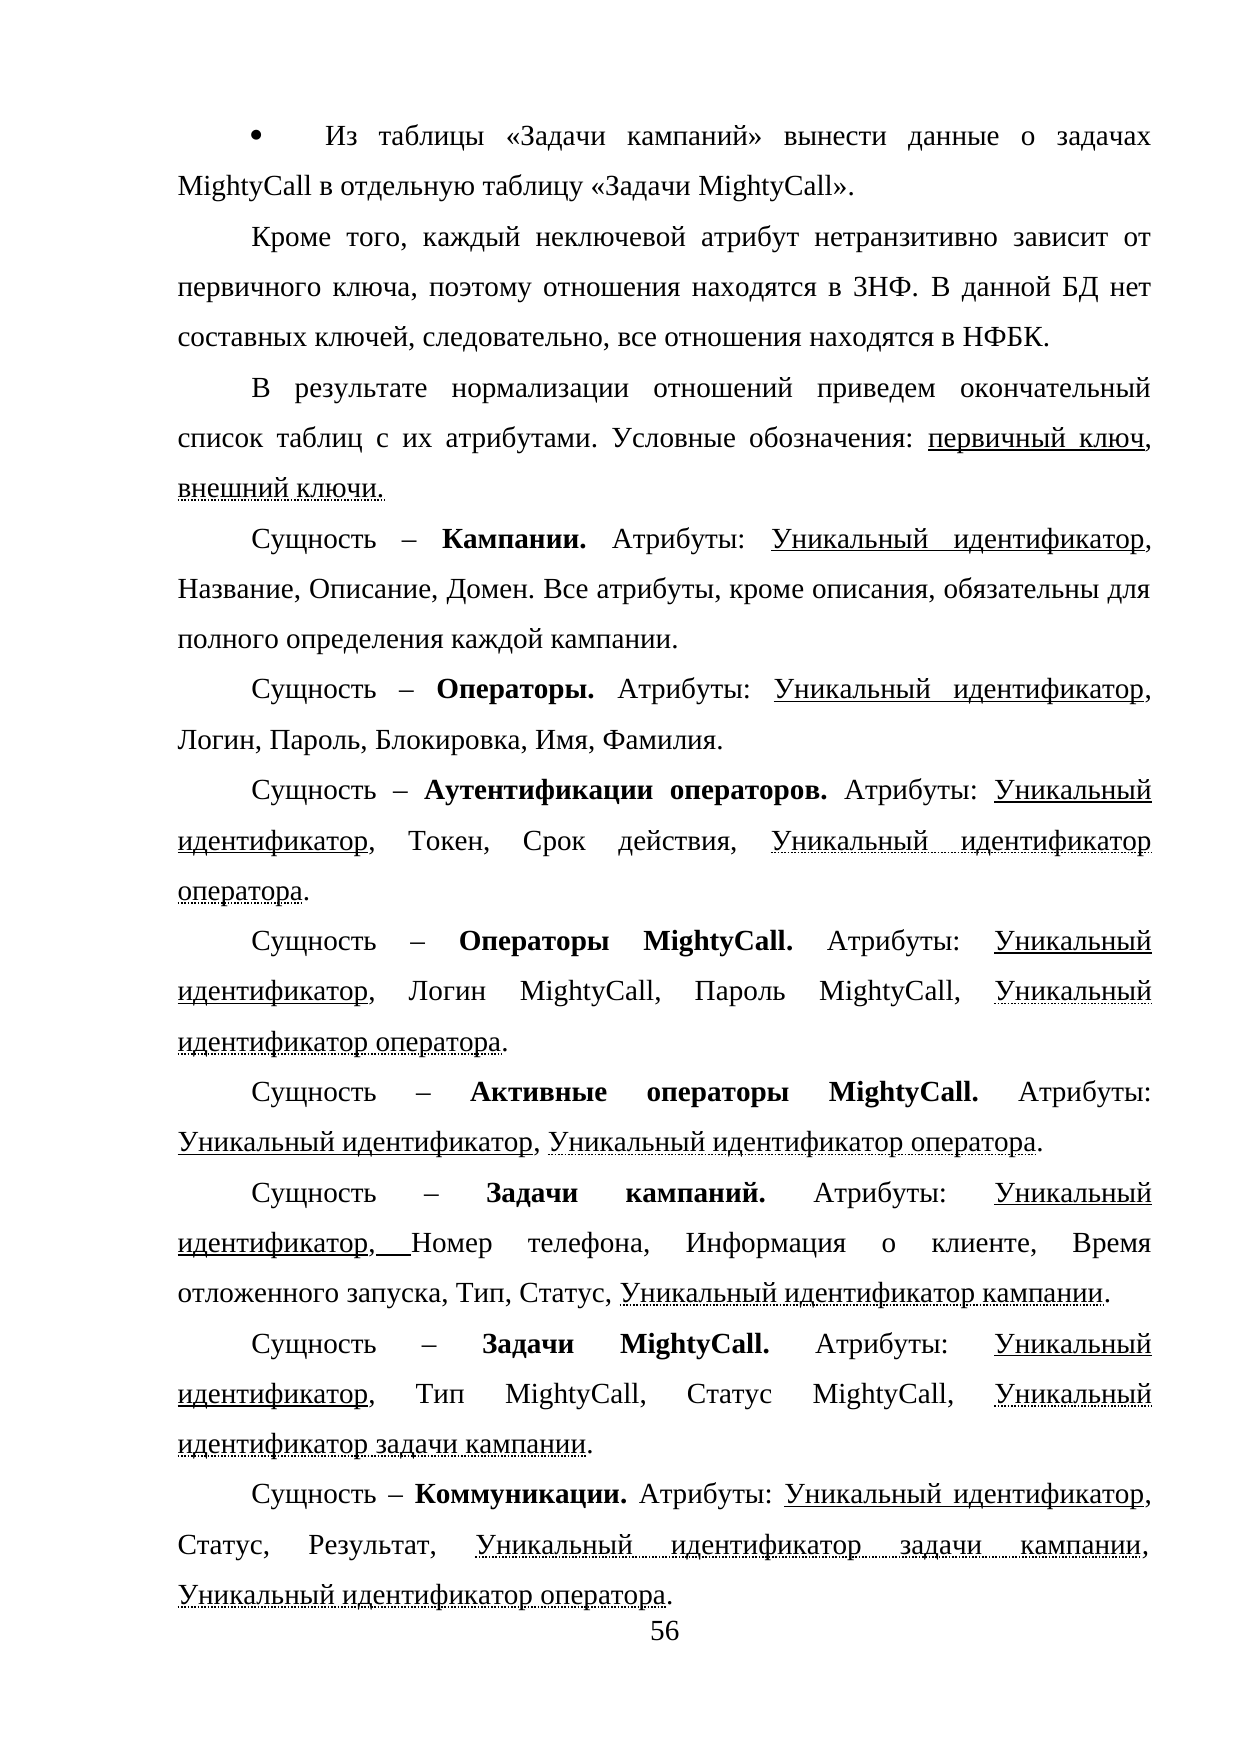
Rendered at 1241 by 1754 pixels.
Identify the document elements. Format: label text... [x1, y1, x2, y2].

text Кроме того, каждый неключевой атрибут нетранзитивно зависит от первичного ключа, поэтому отношения находятся в 3НФ. В данной БД нет составных ключей, следовательно, все отношения находятся в НФБК. [177, 219, 1152, 353]
text Сущность – Коммуникации. Атрибуты: Уникальный идентификатор, Статус, Результат, Уникальный идентификатор задачи кампании, Уникальный идентификатор оператора. [177, 1477, 1152, 1611]
text Сущность – Задачи MightyCall. Атрибуты: Уникальный идентификатор, Тип MightyCall, Статус MightyCall, Уникальный идентификатор задачи кампании. [177, 1326, 1152, 1460]
text Сущность – Операторы. Атрибуты: Уникальный идентификатор, Логин, Пароль, Блокировка, Имя, Фамилия. [177, 672, 1152, 756]
text Сущность – Активные операторы MightyCall. Атрибуты: Уникальный идентификатор, Уникальный идентификатор оператора. [177, 1074, 1152, 1158]
text В результате нормализации отношений приведем окончательный список таблиц с их атрибутами. Условные обозначения: первичный ключ, внешний ключи. [177, 370, 1152, 504]
text Сущность – Кампании. Атрибуты: Уникальный идентификатор, Название, Описание, Домен. Все атрибуты, кроме описания, обязательны для полного определения каждой кампании. [177, 521, 1152, 655]
text Сущность – Операторы MightyCall. Атрибуты: Уникальный идентификатор, Логин MightyCall, Пароль MightyCall, Уникальный идентификатор оператора. [177, 923, 1152, 1057]
list Из таблицы «Задачи кампаний» вынести данные о задачах MightyCall в отдельную таблицу «Задачи MightyCall». [177, 118, 1152, 202]
text Сущность – Аутентификации операторов. Атрибуты: Уникальный идентификатор, Токен, Срок действия, Уникальный идентификатор оператора. [177, 772, 1152, 906]
text Сущность – Задачи кампаний. Атрибуты: Уникальный идентификатор, Номер телефона, Информация о клиенте, Время отложенного запуска, Тип, Статус, Уникальный идентификатор кампании. [177, 1175, 1152, 1309]
